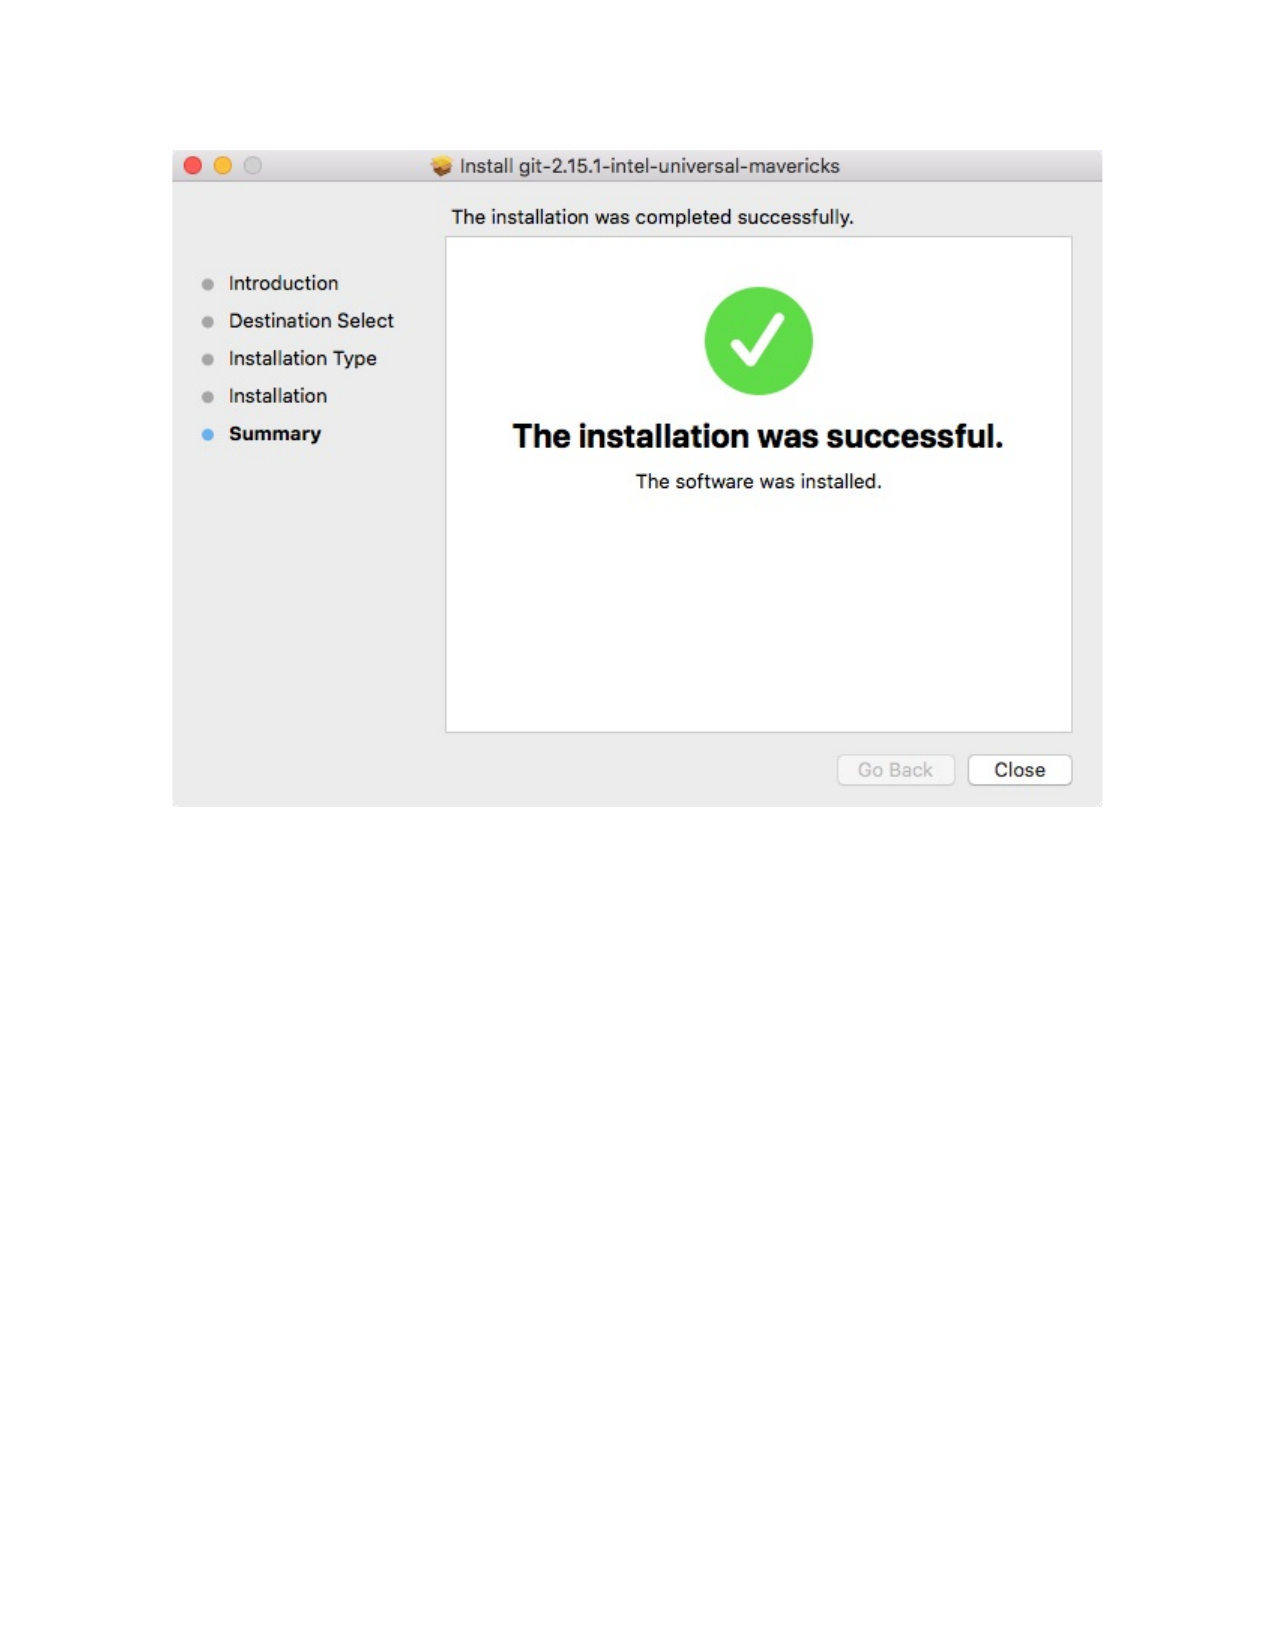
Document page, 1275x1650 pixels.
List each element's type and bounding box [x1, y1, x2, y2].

picture [172, 150, 1103, 807]
